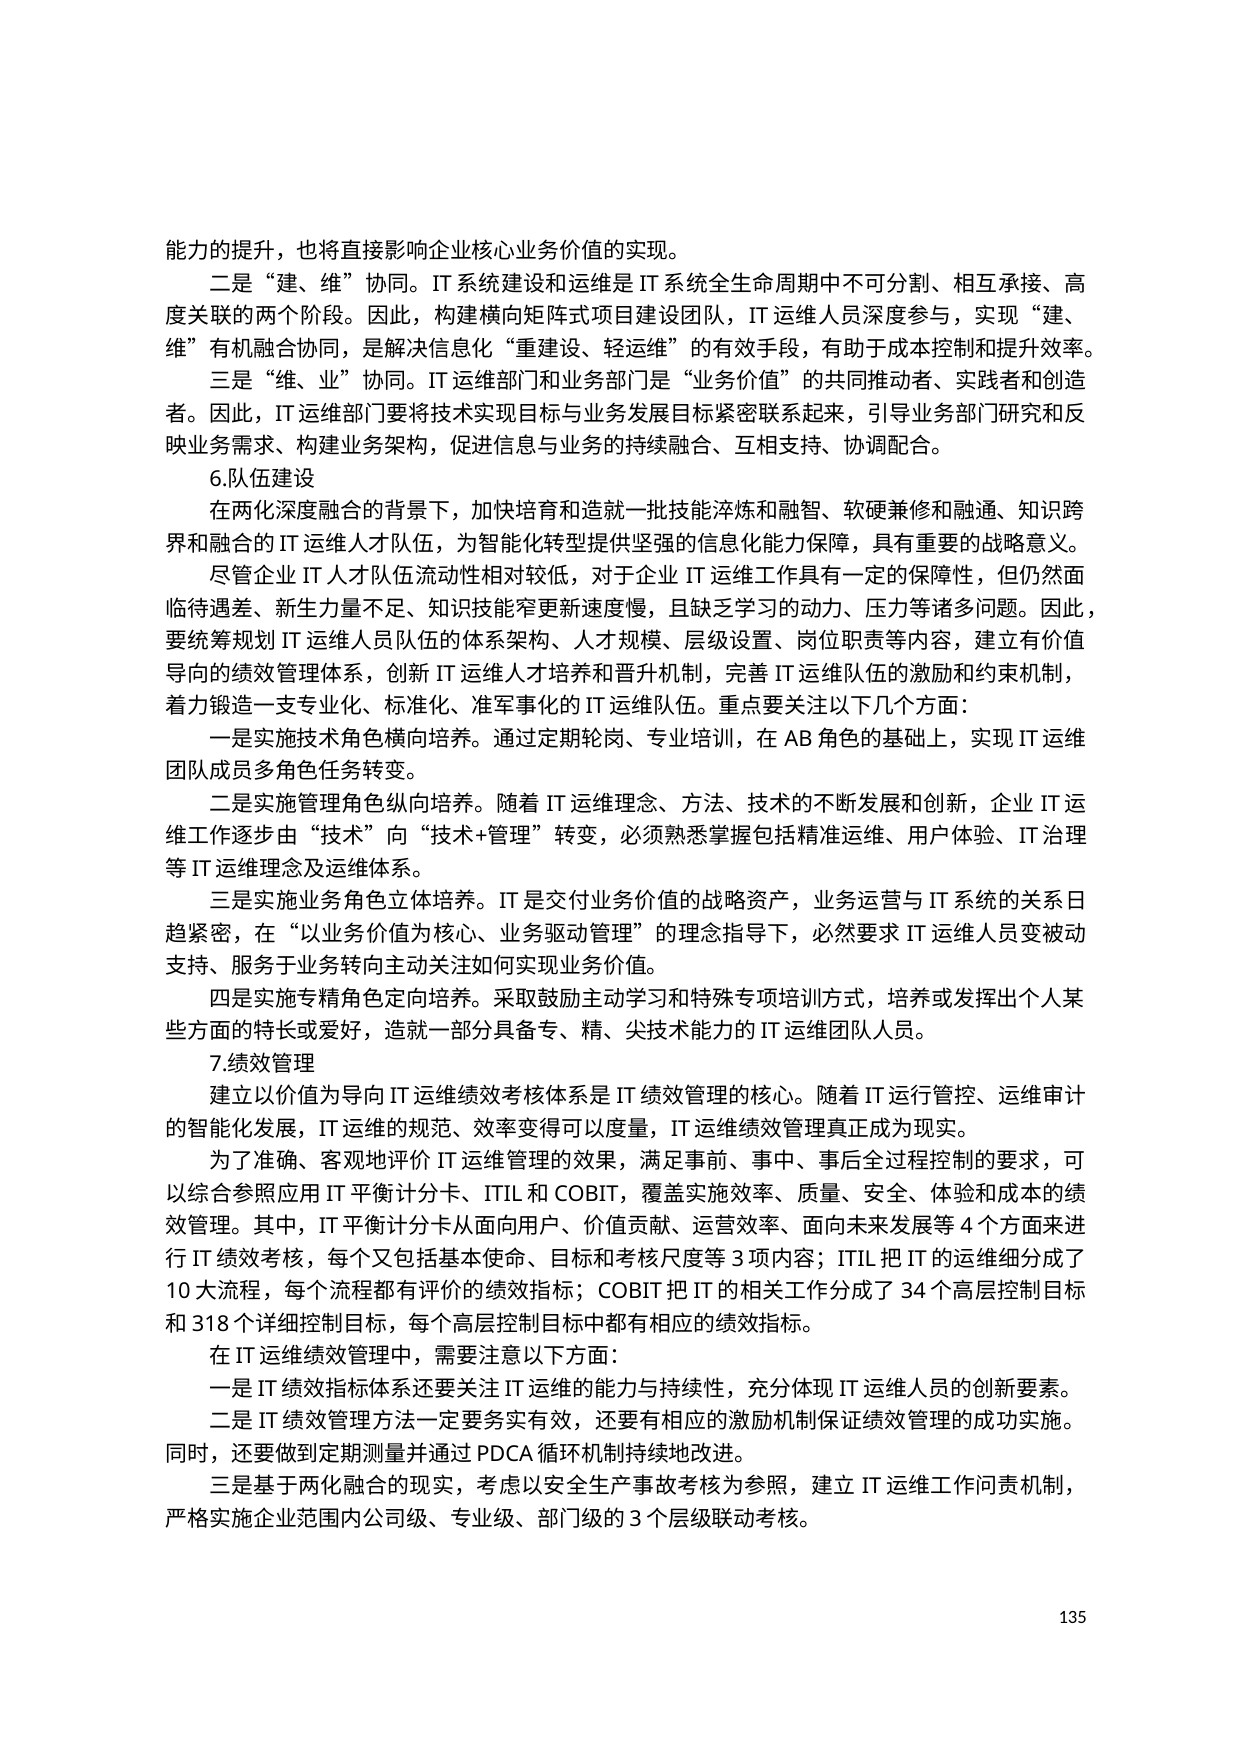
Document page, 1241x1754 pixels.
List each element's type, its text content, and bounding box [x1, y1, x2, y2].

text 在两化深度融合的背景下，加快培育和造就一批技能淬炼和融智、软硬兼修和融通、知识跨界和融合的IT运维人才队伍，为智能化转型提供坚强的信息化能力保障，具有重要的战略意义。 [165, 493, 1087, 558]
text 三是“维、业”协同。IT运维部门和业务部门是“业务价值”的共同推动者、实践者和创造者。因此，IT运维部门要将技术实现目标与业务发展目标紧密联系起来，引导业务部门研究和反映业务需求、构建业务架构，促进信息与业务的持续融合、互相支持、协调配合。 [165, 363, 1087, 460]
text 在IT运维绩效管理中，需要注意以下方面： [165, 1338, 1087, 1370]
text 二是实施管理角色纵向培养。随着IT运维理念、方法、技术的不断发展和创新，企业IT运维工作逐步由“技术”向“技术+管理”转变，必须熟悉掌握包括精准运维、用户体验、IT治理等IT运维理念及运维体系。 [165, 785, 1087, 883]
text 7.绩效管理 [165, 1045, 1087, 1078]
text 6.队伍建设 [165, 460, 1087, 493]
text 为了准确、客观地评价IT运维管理的效果，满足事前、事中、事后全过程控制的要求，可以综合参照应用IT平衡计分卡、ITIL和COBIT，覆盖实施效率、质量、安全、体验和成本的绩效管理。其中，IT平衡计分卡从面向用户、价值贡献、运营效率、面向未来发展等4个方面来进行IT绩效考核，每个又包括基本使命、目标和考核尺度等3项内容；ITIL把IT的运维细分成了10大流程，每个流程都有评价的绩效指标；COBIT把IT的相关工作分成了34个高层控制目标和318个详细控制目标，每个高层控制目标中都有相应的绩效指标。 [165, 1143, 1087, 1338]
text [165, 233, 1087, 265]
text 二是“建、维”协同。IT系统建设和运维是IT系统全生命周期中不可分割、相互承接、高度关联的两个阶段。因此，构建横向矩阵式项目建设团队，IT运维人员深度参与，实现“建、维”有机融合协同，是解决信息化“重建设、轻运维”的有效手段，有助于成本控制和提升效率。 [165, 265, 1087, 363]
text 一是实施技术角色横向培养。通过定期轮岗、专业培训，在AB角色的基础上，实现IT运维团队成员多角色任务转变。 [165, 720, 1087, 785]
text 四是实施专精角色定向培养。采取鼓励主动学习和特殊专项培训方式，培养或发挥出个人某些方面的特长或爱好，造就一部分具备专、精、尖技术能力的IT运维团队人员。 [165, 980, 1087, 1045]
text 尽管企业IT人才队伍流动性相对较低，对于企业IT运维工作具有一定的保障性，但仍然面临待遇差、新生力量不足、知识技能窄更新速度慢，且缺乏学习的动力、压力等诸多问题。因此，要统筹规划IT运维人员队伍的体系架构、人才规模、层级设置、岗位职责等内容，建立有价值导向的绩效管理体系，创新IT运维人才培养和晋升机制，完善IT运维队伍的激励和约束机制，着力锻造一支专业化、标准化、准军事化的IT运维队伍。重点要关注以下几个方面： [165, 558, 1087, 720]
text 三是实施业务角色立体培养。IT是交付业务价值的战略资产，业务运营与IT系统的关系日趋紧密，在“以业务价值为核心、业务驱动管理”的理念指导下，必然要求IT运维人员变被动支持、服务于业务转向主动关注如何实现业务价值。 [165, 883, 1087, 980]
text 建立以价值为导向IT运维绩效考核体系是IT绩效管理的核心。随着IT运行管控、运维审计的智能化发展，IT运维的规范、效率变得可以度量，IT运维绩效管理真正成为现实。 [165, 1078, 1087, 1143]
text 三是基于两化融合的现实，考虑以安全生产事故考核为参照，建立IT运维工作问责机制，严格实施企业范围内公司级、专业级、部门级的3个层级联动考核。 [165, 1468, 1087, 1533]
text 二是IT绩效管理方法一定要务实有效，还要有相应的激励机制保证绩效管理的成功实施。同时，还要做到定期测量并通过PDCA循环机制持续地改进。 [165, 1403, 1087, 1468]
text 一是IT绩效指标体系还要关注IT运维的能力与持续性，充分体现IT运维人员的创新要素。 [165, 1370, 1087, 1403]
